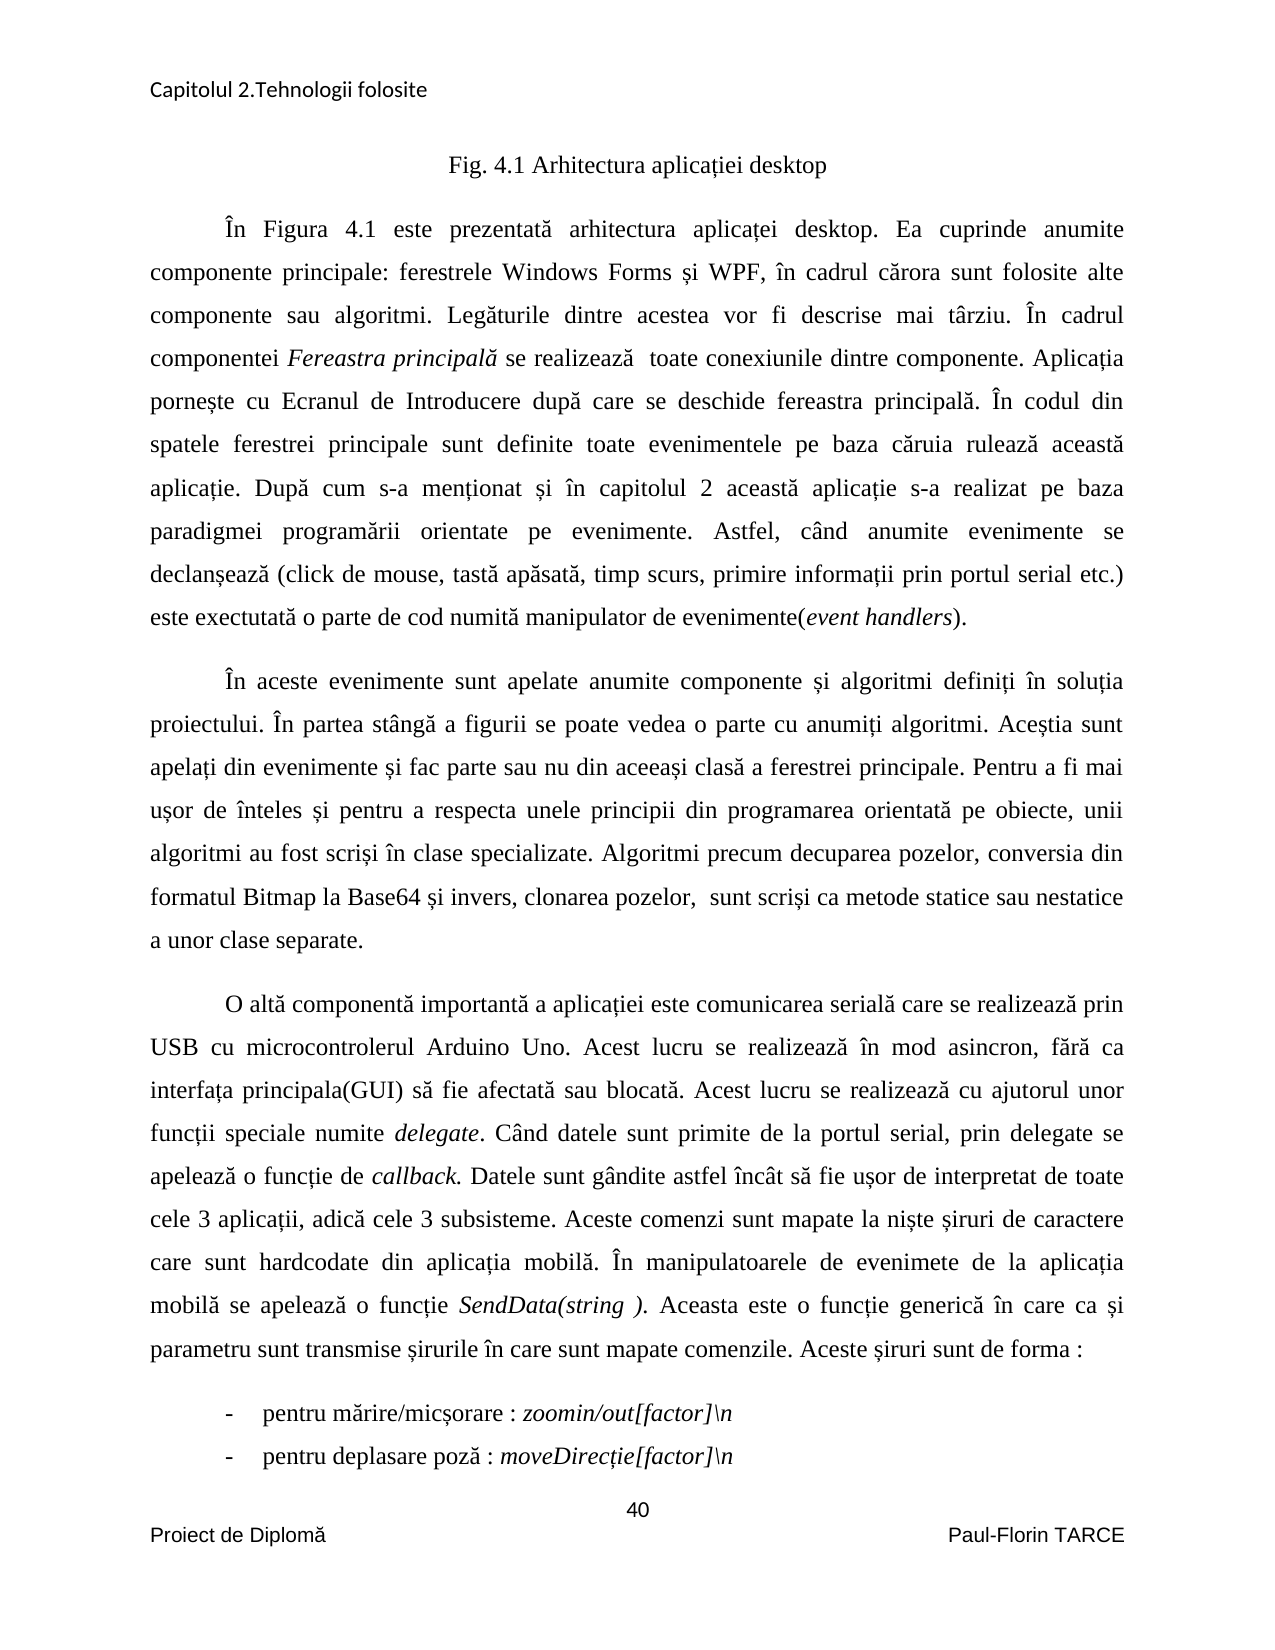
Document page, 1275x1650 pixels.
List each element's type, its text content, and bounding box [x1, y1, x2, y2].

list pentru deplasare poză : moveDirecție[factor]\n [225, 1441, 1125, 1469]
text O altă componentă importantă a aplicației este comunicarea serială care se realizează prin USB cu microcontrolerul Arduino Uno. Acest lucru se realizează în mod asincron, fără ca interfața principala(GUI) să fie afectată sau blocată. Acest lucru se realizează cu ajutorul unor funcții speciale numite delegate. Când datele sunt primite de la portul serial, prin delegate se apelează o funcție de callback. Datele sunt gândite astfel încât să fie ușor de interpretat de toate cele 3 aplicații, adică cele 3 subsisteme. Aceste comenzi sunt mapate la niște șiruri de caractere care sunt hardcodate din aplicația mobilă. În manipulatoarele de evenimete de la aplicația mobilă se apelează o funcție SendData(string ). Aceasta este o funcție generică în care ca și parametru sunt transmise șirurile în care sunt mapate comenzile. Aceste șiruri sunt de forma : [150, 989, 1125, 1362]
text Fig. 4.1 Arhitectura aplicației desktop [150, 150, 1125, 179]
list pentru mărire/micșorare : zoomin/out[factor]\n [225, 1398, 1125, 1426]
text În Figura 4.1 este prezentată arhitectura aplicaței desktop. Ea cuprinde anumite componente principale: ferestrele Windows Forms și WPF, în cadrul cărora sunt folosite alte componente sau algoritmi. Legăturile dintre acestea vor fi descrise mai târziu. În cadrul componentei Fereastra principală se realizează toate conexiunile dintre componente. Aplicația pornește cu Ecranul de Introducere după care se deschide fereastra principală. În codul din spatele ferestrei principale sunt definite toate evenimentele pe baza căruia rulează această aplicație. După cum s-a menționat și în capitolul 2 această aplicație s-a realizat pe baza paradigmei programării orientate pe evenimente. Astfel, când anumite evenimente se declanșează (click de mouse, tastă apăsată, timp scurs, primire informații prin portul serial etc.) este exectutată o parte de cod numită manipulator de evenimente(event handlers). [150, 214, 1125, 631]
text În aceste evenimente sunt apelate anumite componente și algoritmi definiți în soluția proiectului. În partea stângă a figurii se poate vedea o parte cu anumiți algoritmi. Aceștia sunt apelați din evenimente și fac parte sau nu din aceeași clasă a ferestrei principale. Pentru a fi mai ușor de înteles și pentru a respecta unele principii din programarea orientată pe obiecte, unii algoritmi au fost scriși în clase specializate. Algoritmi precum decuparea pozelor, conversia din formatul Bitmap la Base64 și invers, clonarea pozelor, sunt scriși ca metode statice sau nestatice a unor clase separate. [150, 666, 1125, 953]
